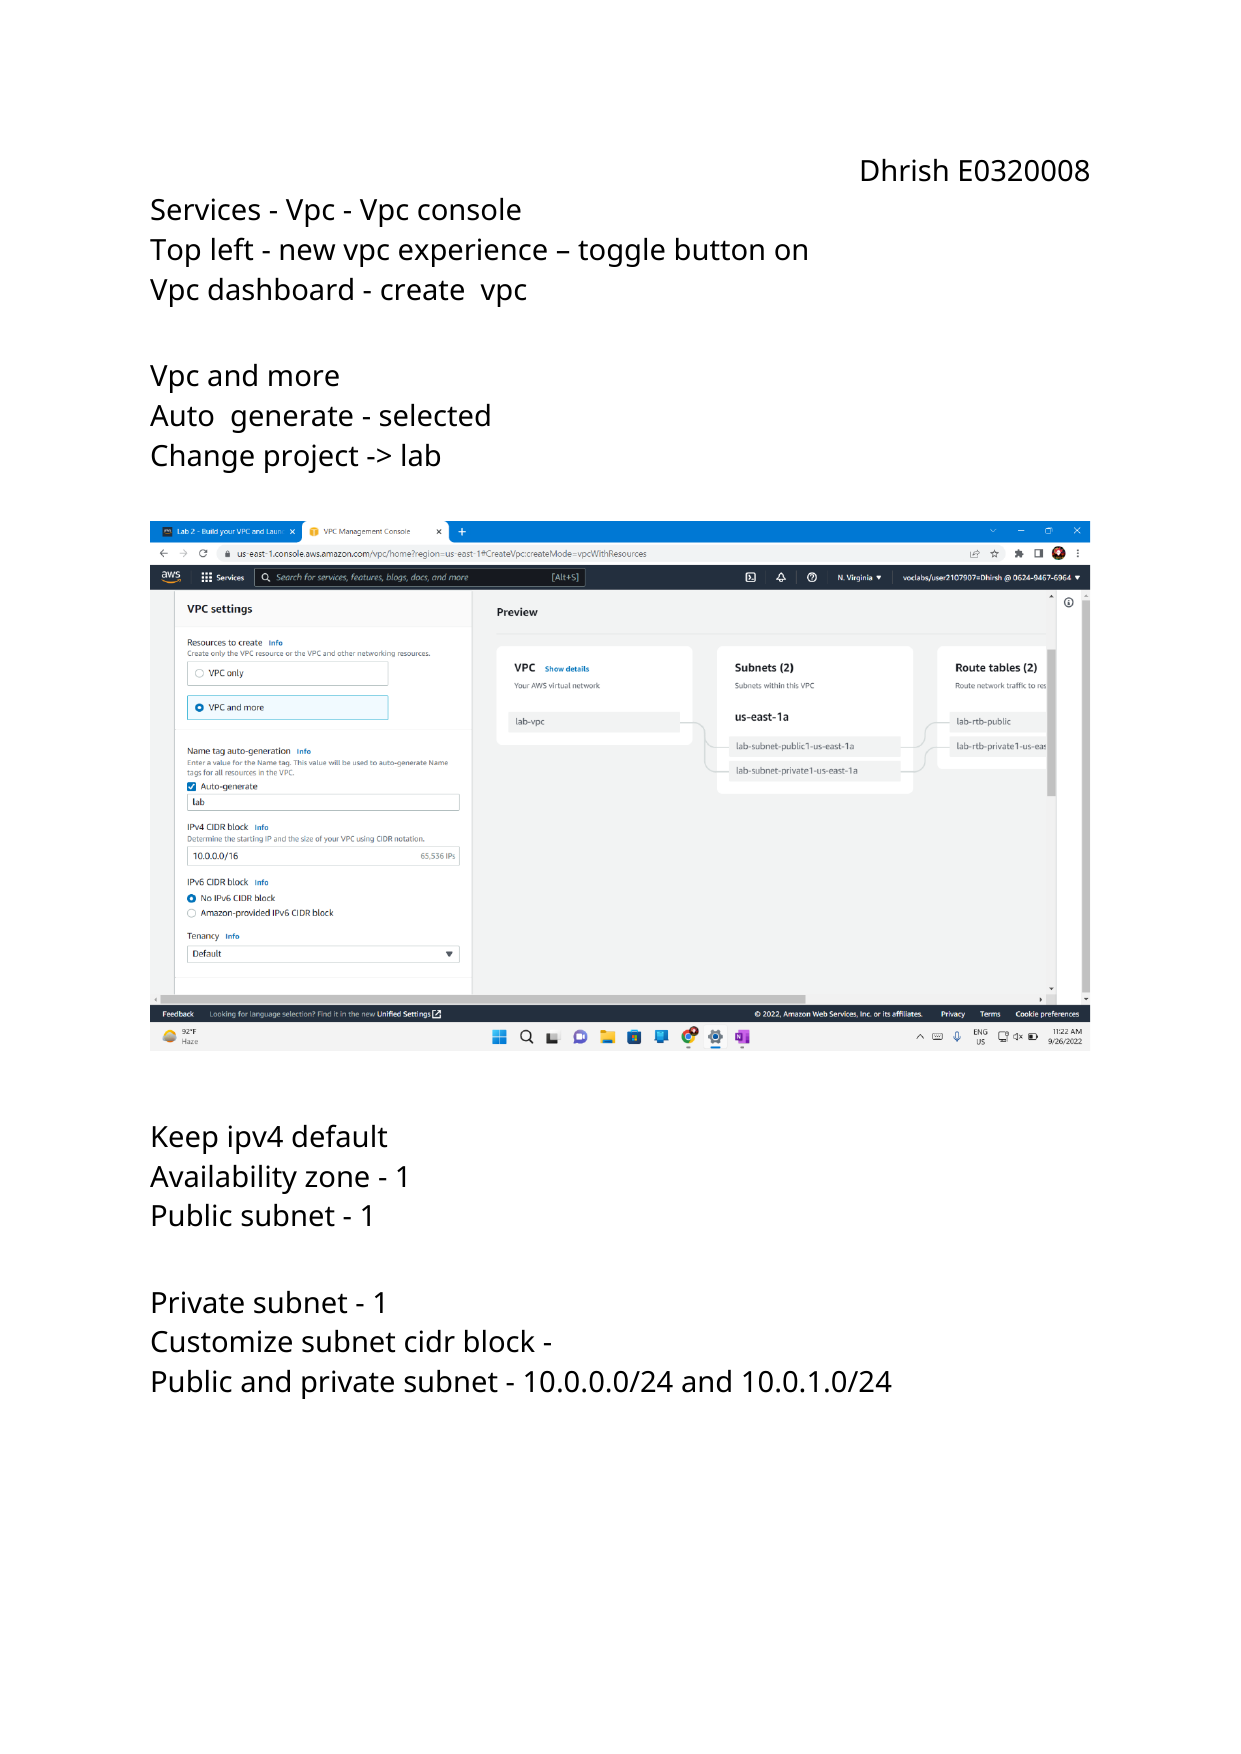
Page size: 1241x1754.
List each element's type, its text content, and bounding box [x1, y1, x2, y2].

text Customize subnet cidr block - [150, 1322, 1090, 1361]
text Vpc and more [150, 356, 1090, 395]
text Public subnet - 1 [150, 1196, 1090, 1235]
text Dhrish E0320008 [150, 150, 1090, 190]
text Auto generate - selected [150, 395, 1090, 435]
text Change project -> lab [150, 435, 1090, 475]
picture [150, 521, 1091, 1051]
text Public and private subnet - 10.0.0.0/24 and 10.0.1.0/24 [150, 1361, 1090, 1401]
text Vpc dashboard - create vpc [150, 269, 1090, 309]
text Services - Vpc - Vpc console [150, 190, 1090, 229]
text Availability zone - 1 [150, 1156, 1090, 1196]
text Private subnet - 1 [150, 1282, 1090, 1322]
text Top left - new vpc experience – toggle button on [150, 229, 1090, 269]
text Keep ipv4 default [150, 1116, 1090, 1156]
